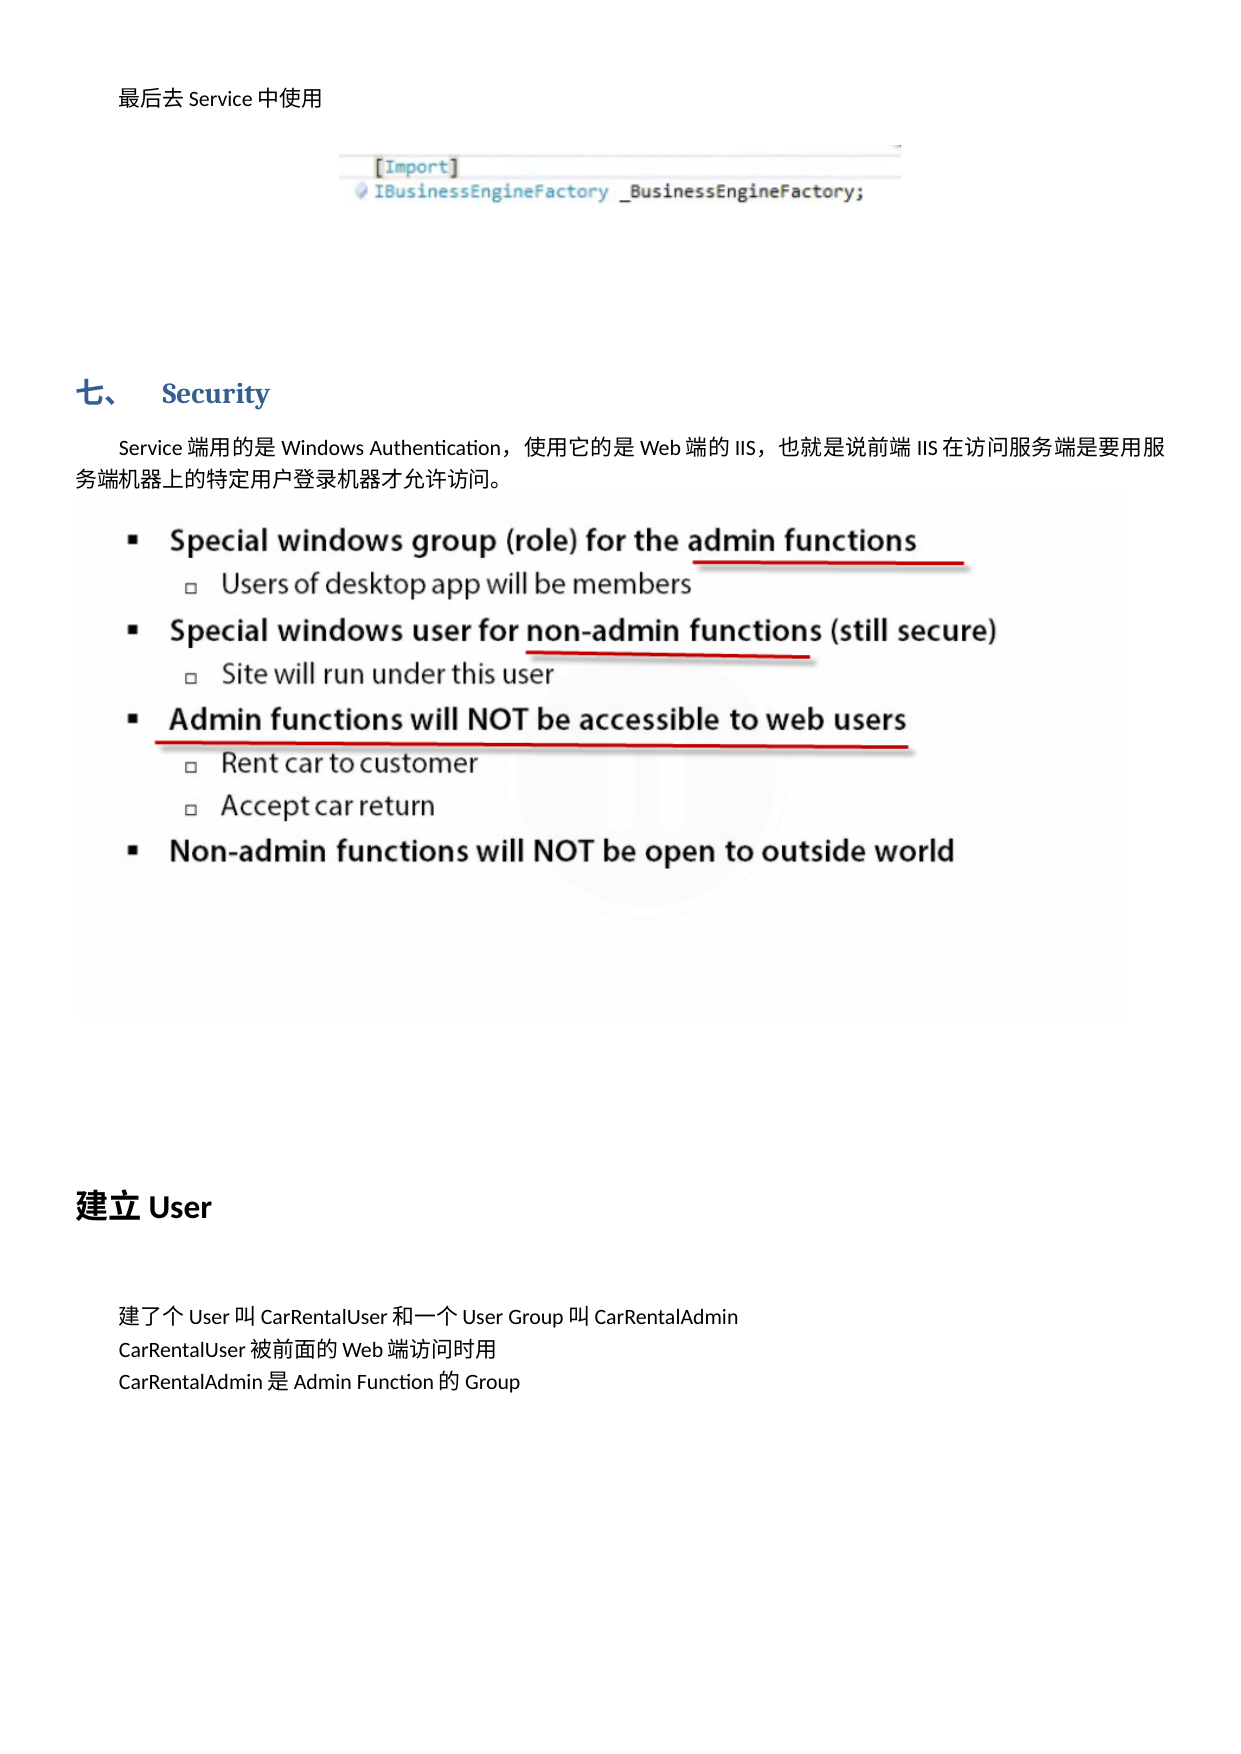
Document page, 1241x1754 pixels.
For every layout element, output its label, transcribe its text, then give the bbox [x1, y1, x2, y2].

text Service端用的是Windows Authentication，使用它的是Web端的IIS，也就是说前端IIS在访问服务端是要用服务端机器上的特定用户登录机器才允许访问。 [75, 429, 1165, 494]
text 建了个User叫CarRentalUser和一个User Group叫CarRentalAdmin [75, 1299, 1165, 1331]
text CarRentalUser被前面的Web端访问时用 [75, 1331, 1165, 1364]
text CarRentalAdmin是Admin Function的Group [75, 1364, 1165, 1396]
text 最后去Service中使用 [75, 81, 1165, 113]
picture [338, 145, 902, 223]
subtitle 建立User [75, 1172, 1165, 1237]
picture [75, 494, 1128, 1018]
subtitle Security [75, 358, 1165, 423]
